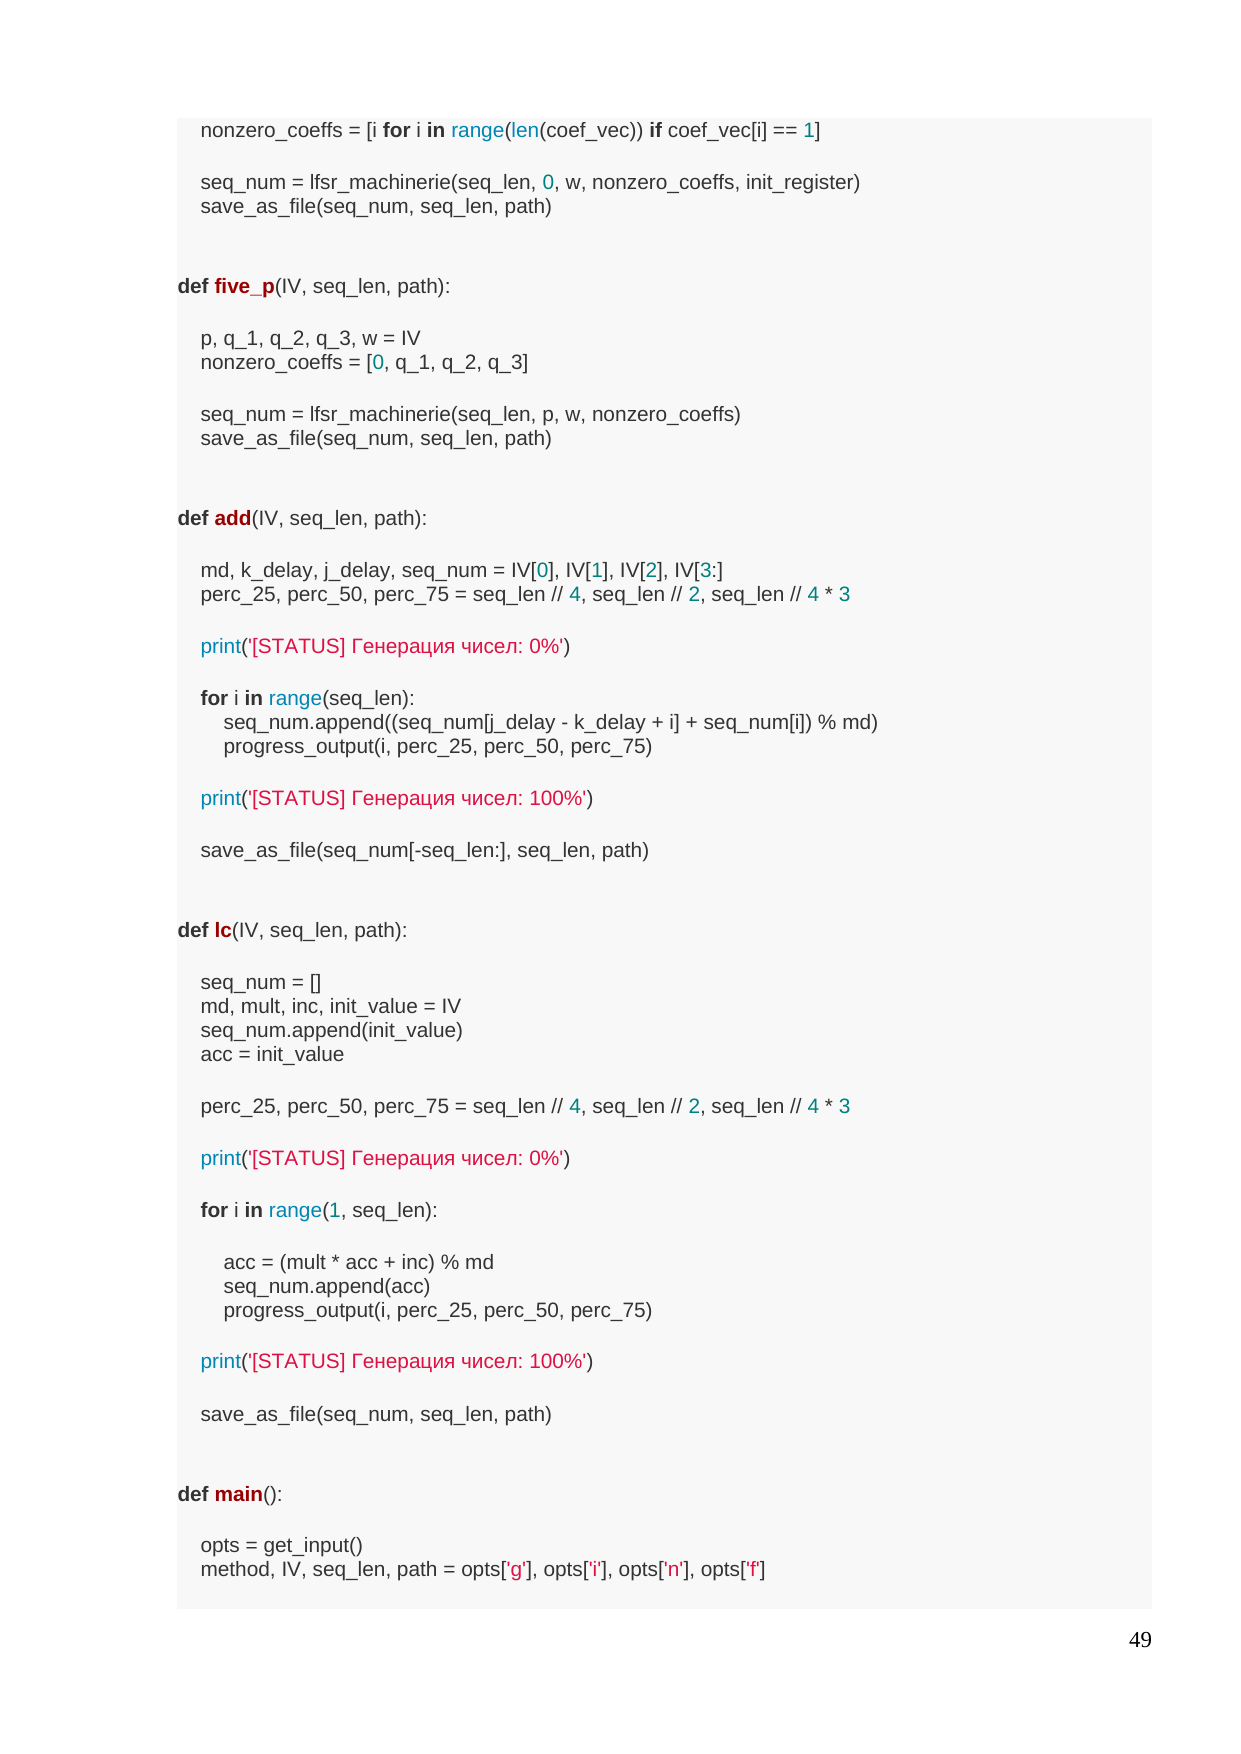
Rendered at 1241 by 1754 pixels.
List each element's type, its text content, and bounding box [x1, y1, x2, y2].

text for i in range(seq_len): [177, 686, 1152, 710]
text seq_num = lfsr_machinerie(seq_len, 0, w, nonzero_coeffs, init_register) [177, 170, 1152, 194]
text save_as_file(seq_num[-seq_len:], seq_len, path) [177, 838, 1152, 862]
text opts = get_input() [177, 1533, 1152, 1557]
text method, IV, seq_len, path = opts['g'], opts['i'], opts['n'], opts['f'] [177, 1557, 1152, 1581]
text progress_output(i, perc_25, perc_50, perc_75) [177, 1297, 1152, 1321]
text seq_num = lfsr_machinerie(seq_len, p, w, nonzero_coeffs) [177, 402, 1152, 426]
text perc_25, perc_50, perc_75 = seq_len // 4, seq_len // 2, seq_len // 4 * 3 [177, 1093, 1152, 1117]
text acc = (mult * acc + inc) % md [177, 1249, 1152, 1273]
text perc_25, perc_50, perc_75 = seq_len // 4, seq_len // 2, seq_len // 4 * 3 [177, 582, 1152, 606]
text save_as_file(seq_num, seq_len, path) [177, 1401, 1152, 1425]
text def main(): [177, 1481, 1152, 1505]
text print('[STATUS] Генерация чисел: 0%') [177, 634, 1152, 658]
text p, q_1, q_2, q_3, w = IV [177, 326, 1152, 350]
text progress_output(i, perc_25, perc_50, perc_75) [177, 734, 1152, 758]
text md, k_delay, j_delay, seq_num = IV[0], IV[1], IV[2], IV[3:] [177, 558, 1152, 582]
text save_as_file(seq_num, seq_len, path) [177, 194, 1152, 218]
text for i in range(1, seq_len): [177, 1197, 1152, 1221]
text def add(IV, seq_len, path): [177, 506, 1152, 530]
text seq_num.append(acc) [177, 1273, 1152, 1297]
text def five_p(IV, seq_len, path): [177, 274, 1152, 298]
text seq_num.append(init_value) [177, 1018, 1152, 1042]
text save_as_file(seq_num, seq_len, path) [177, 426, 1152, 450]
text print('[STATUS] Генерация чисел: 0%') [177, 1146, 1152, 1169]
text md, mult, inc, init_value = IV [177, 994, 1152, 1018]
text print('[STATUS] Генерация чисел: 100%') [177, 786, 1152, 810]
text nonzero_coeffs = [i for i in range(len(coef_vec)) if coef_vec[i] == 1] [177, 118, 1152, 142]
text nonzero_coeffs = [0, q_1, q_2, q_3] [177, 350, 1152, 374]
text seq_num = [] [177, 970, 1152, 994]
text acc = init_value [177, 1042, 1152, 1066]
text print('[STATUS] Генерация чисел: 100%') [177, 1349, 1152, 1373]
text seq_num.append((seq_num[j_delay - k_delay + i] + seq_num[i]) % md) [177, 710, 1152, 734]
text def lc(IV, seq_len, path): [177, 918, 1152, 942]
